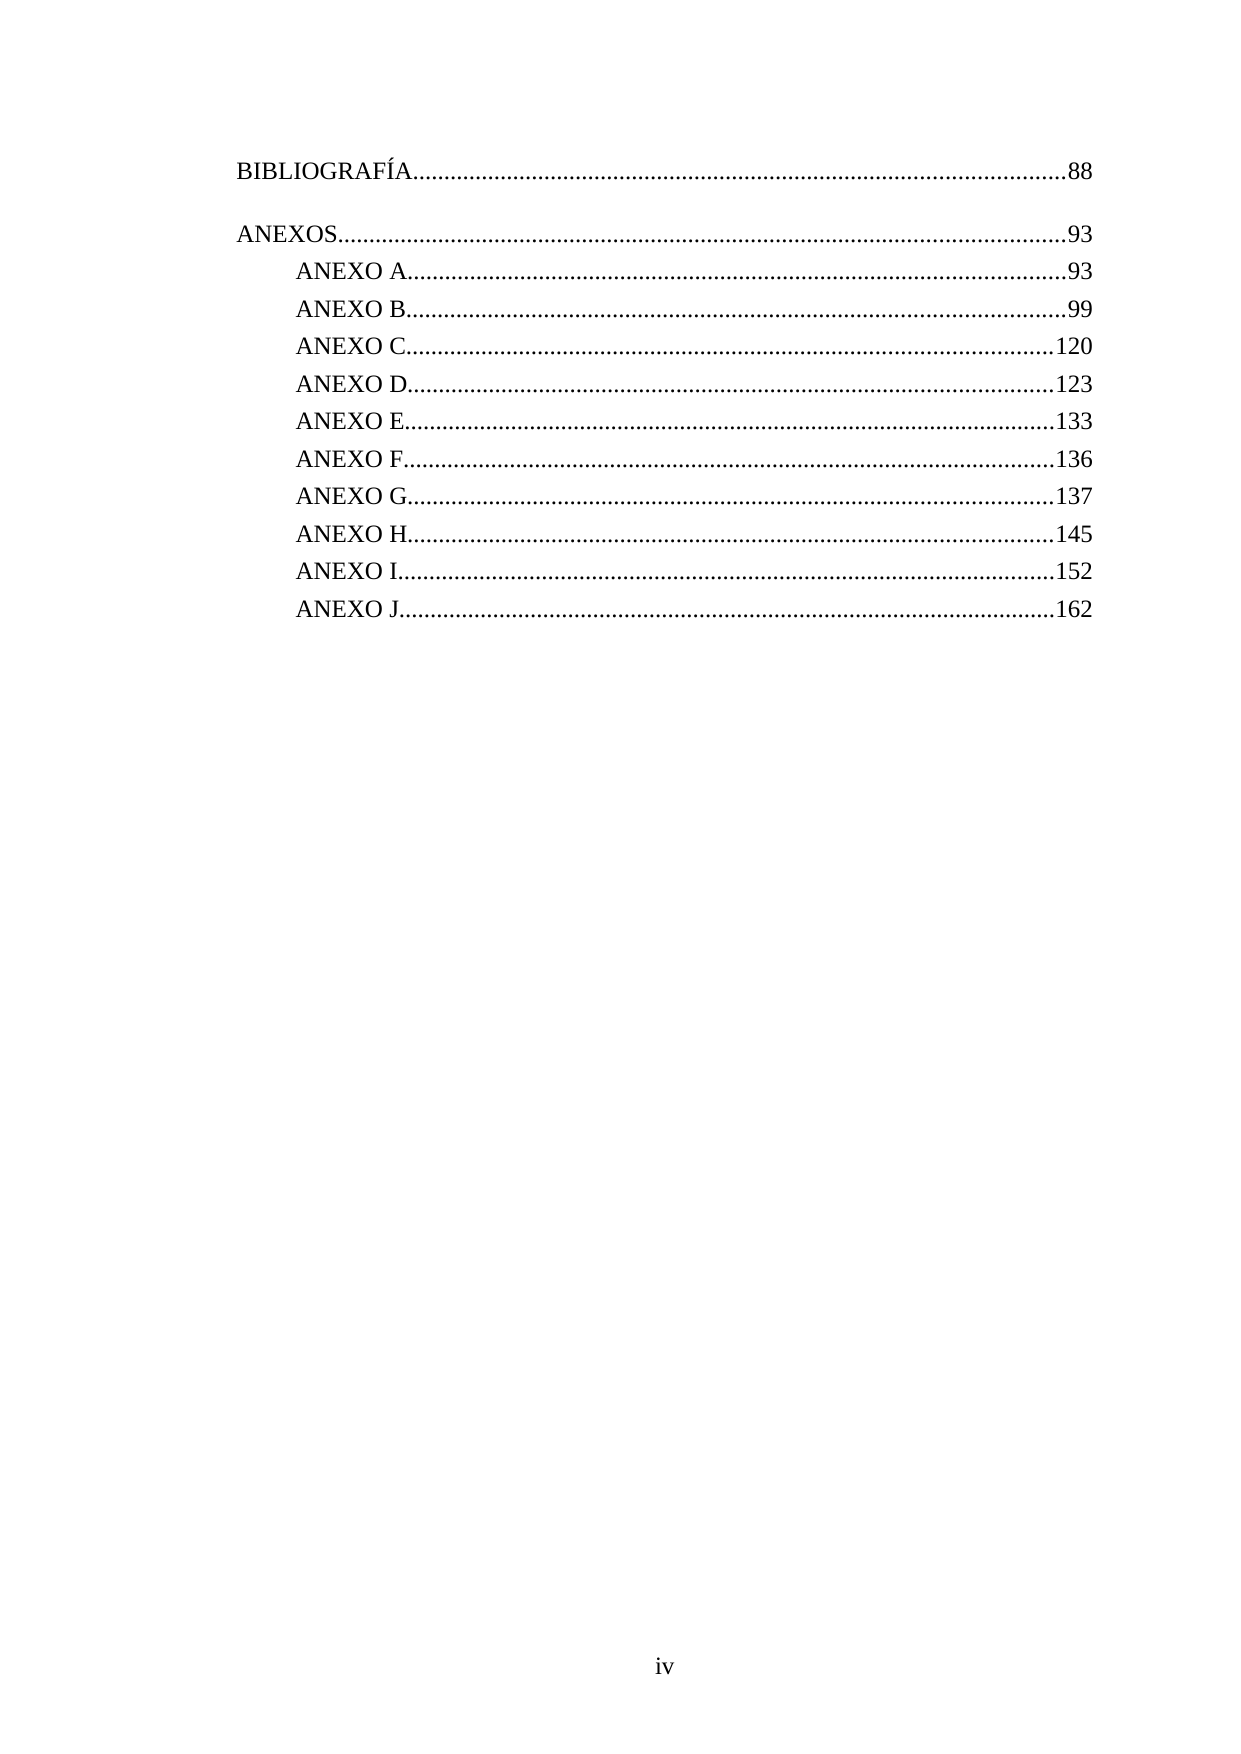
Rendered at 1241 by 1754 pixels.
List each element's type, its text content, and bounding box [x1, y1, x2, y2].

text ANEXO B 99 [295, 285, 1092, 323]
text ANEXO F 136 [295, 435, 1092, 473]
text BIBLIOGRAFÍA 88 [236, 148, 1092, 185]
text ANEXOS 93 [236, 210, 1092, 248]
text ANEXO H 145 [295, 510, 1092, 548]
text ANEXO D 123 [295, 360, 1092, 398]
text ANEXO E 133 [295, 398, 1092, 435]
text ANEXO I 152 [295, 548, 1092, 585]
text ANEXO J 162 [295, 585, 1092, 623]
text ANEXO G 137 [295, 473, 1092, 510]
text ANEXO A 93 [295, 248, 1092, 285]
text ANEXO C 120 [295, 323, 1092, 360]
